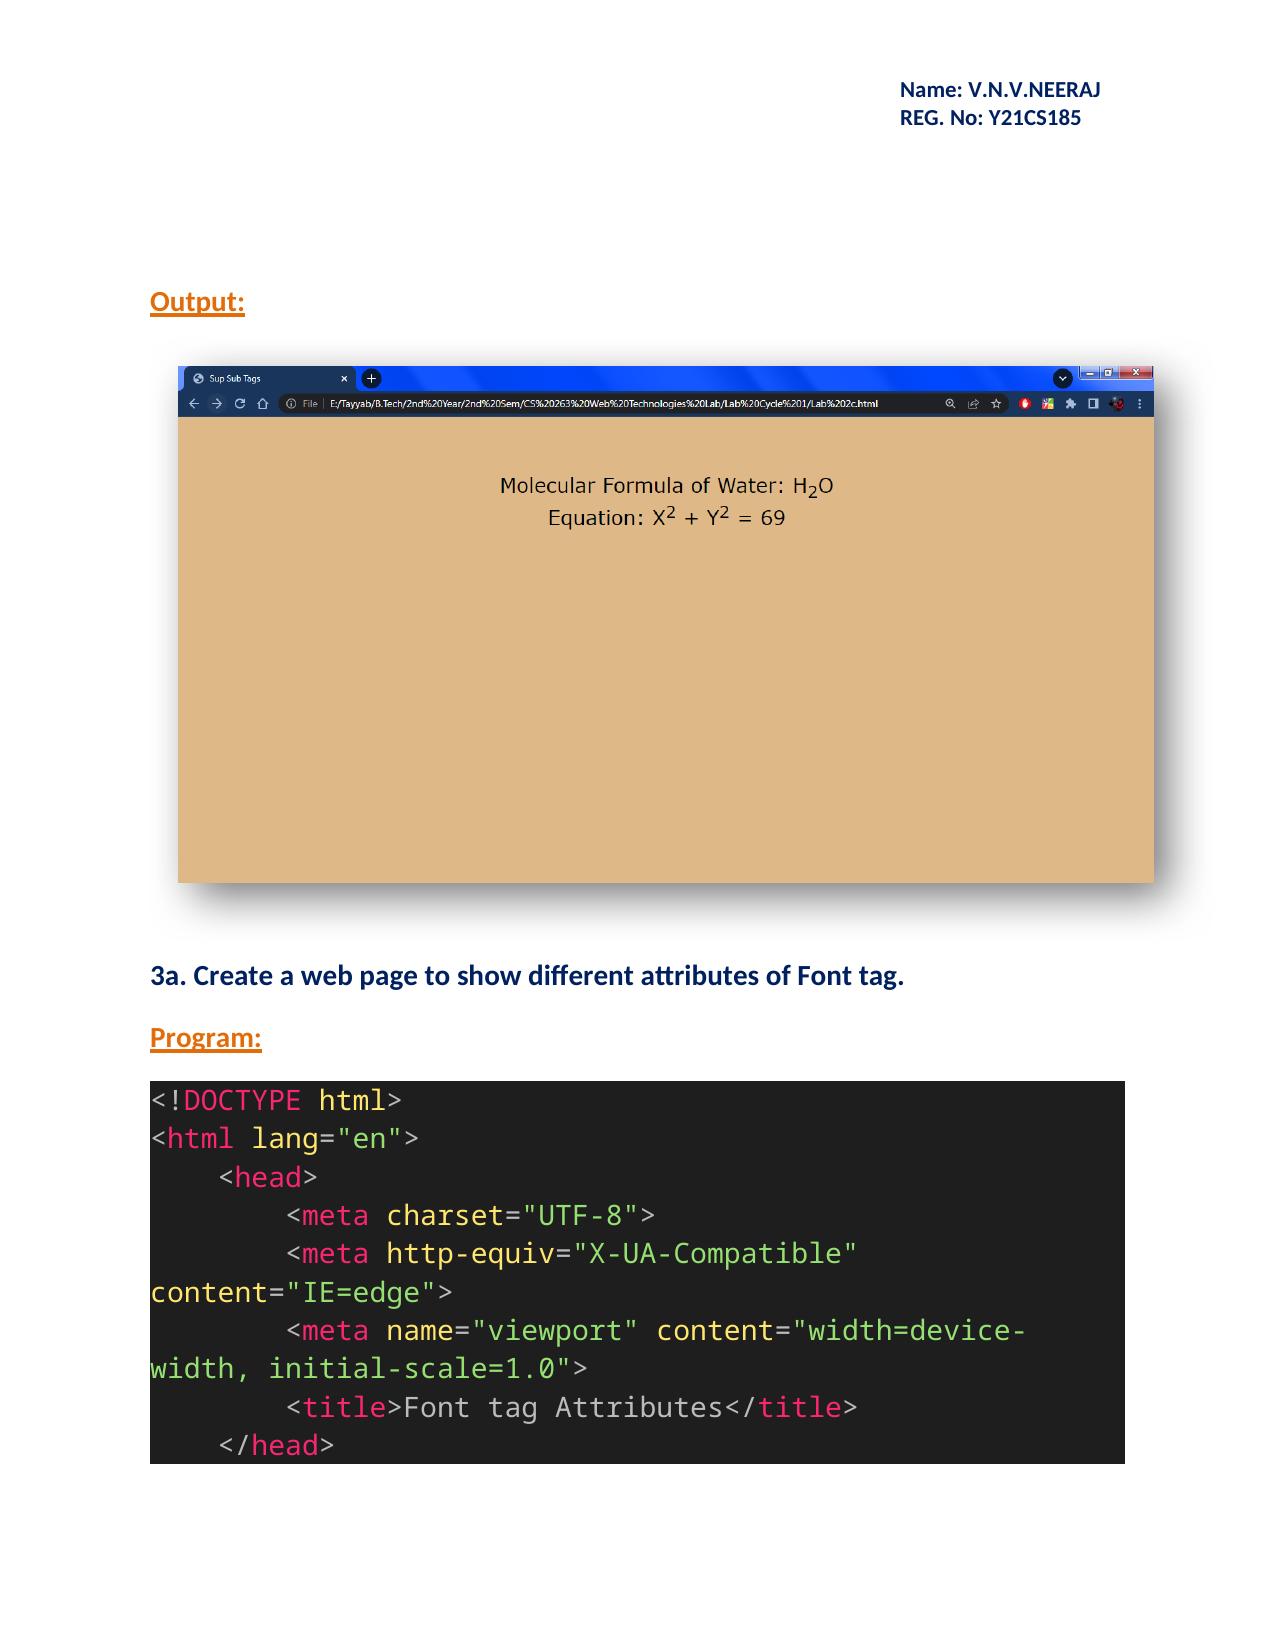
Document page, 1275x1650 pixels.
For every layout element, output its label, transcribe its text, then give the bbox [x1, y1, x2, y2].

text <meta charset="UTF-8"> [150, 1196, 1125, 1234]
text Output: [150, 283, 1125, 318]
text </head> [150, 1426, 1125, 1464]
text <!DOCTYPE html> [150, 1081, 1125, 1119]
text Program: [150, 1019, 1125, 1054]
picture [178, 366, 1154, 883]
text 3a. Create a web page to show different attributes of Font tag. [150, 957, 1125, 993]
text <meta http-equiv="X-UA-Compatible" content="IE=edge"> [150, 1234, 1125, 1311]
text <head> [150, 1157, 1125, 1196]
text <html lang="en"> [150, 1119, 1125, 1157]
text <meta name="viewport" content="width=device-width, initial-scale=1.0"> [150, 1311, 1125, 1387]
text <title>Font tag Attributes</title> [150, 1387, 1125, 1426]
